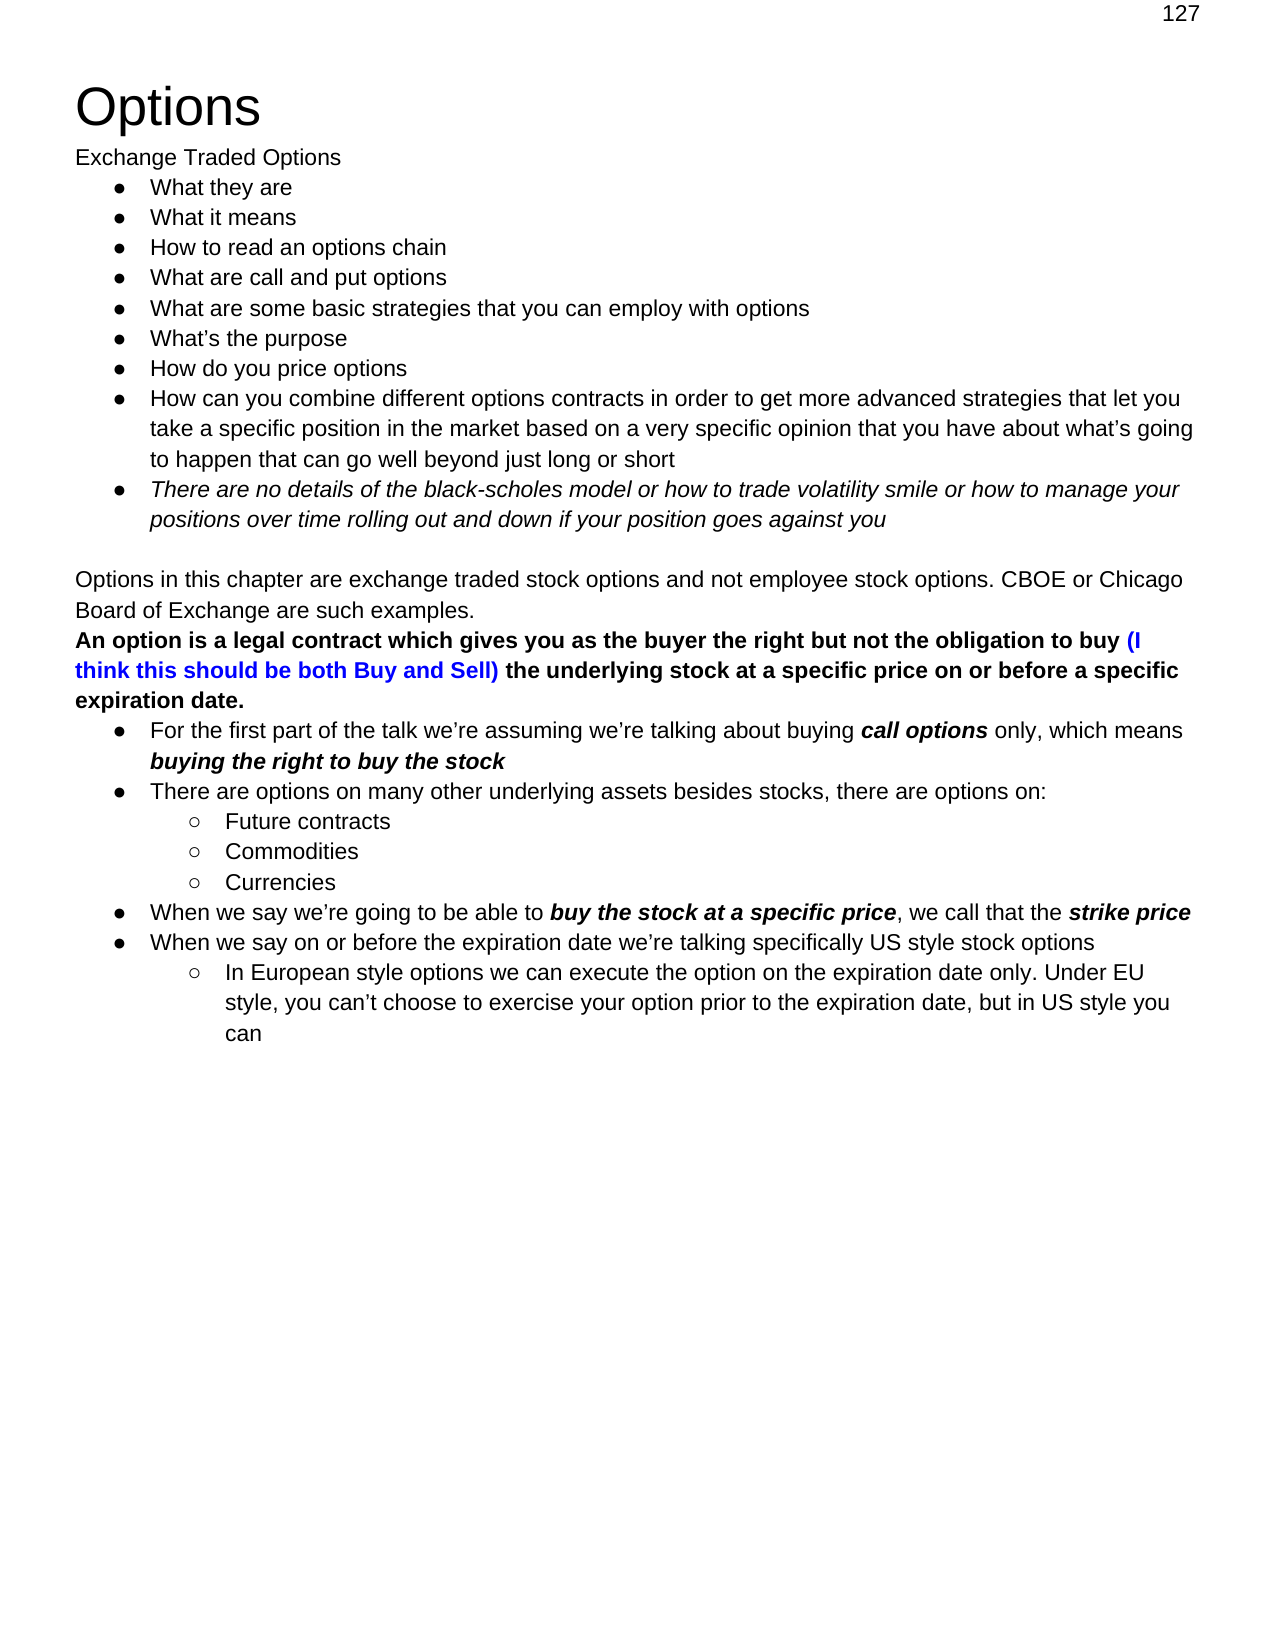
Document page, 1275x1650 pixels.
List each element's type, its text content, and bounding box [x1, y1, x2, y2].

list There are no details of the black-scholes model or how to trade volatility smile or how to manage your positions over time rolling out and down if your position goes against you [112, 476, 1200, 532]
list How do you price options [112, 355, 1200, 381]
list How can you combine different options contracts in order to get more advanced strategies that let you take a specific position in the market based on a very specific opinion that you have about what’s going to happen that can go well beyond just long or short [112, 385, 1200, 472]
list There are options on many other underlying assets besides stocks, there are options on: [112, 778, 1200, 804]
list What they are [112, 174, 1200, 200]
list What’s the purpose [112, 325, 1200, 351]
text Exchange Traded Options [75, 143, 1200, 170]
list Commodities [187, 838, 1200, 865]
list In European style options we can execute the option on the expiration date only. Under EU style, you can’t choose to exercise your option prior to the expiration date, but in US style you can [187, 959, 1200, 1046]
list When we say on or before the expiration date we’re talking specifically US style stock options [112, 929, 1200, 955]
list Future contracts [187, 808, 1200, 834]
list For the first part of the talk we’re assuming we’re talking about buying call options only, which means buying the right to buy the stock [112, 717, 1200, 774]
list When we say we’re going to be able to buy the stock at a specific price, we call that the strike price [112, 899, 1200, 925]
list Currencies [187, 868, 1200, 895]
text An option is a legal contract which gives you as the buyer the right but not the obligation to buy (I think this should be both Buy and Sell) the underlying stock at a specific price on or before a specific expiration date. [75, 627, 1200, 714]
list How to read an options chain [112, 234, 1200, 261]
list What it means [112, 204, 1200, 230]
list What are some basic strategies that you can employ with options [112, 294, 1200, 321]
title Options [75, 75, 1200, 137]
text Options in this chapter are exchange traded stock options and not employee stock options. CBOE or Chicago Board of Exchange are such examples. [75, 566, 1200, 623]
list What are call and put options [112, 264, 1200, 291]
